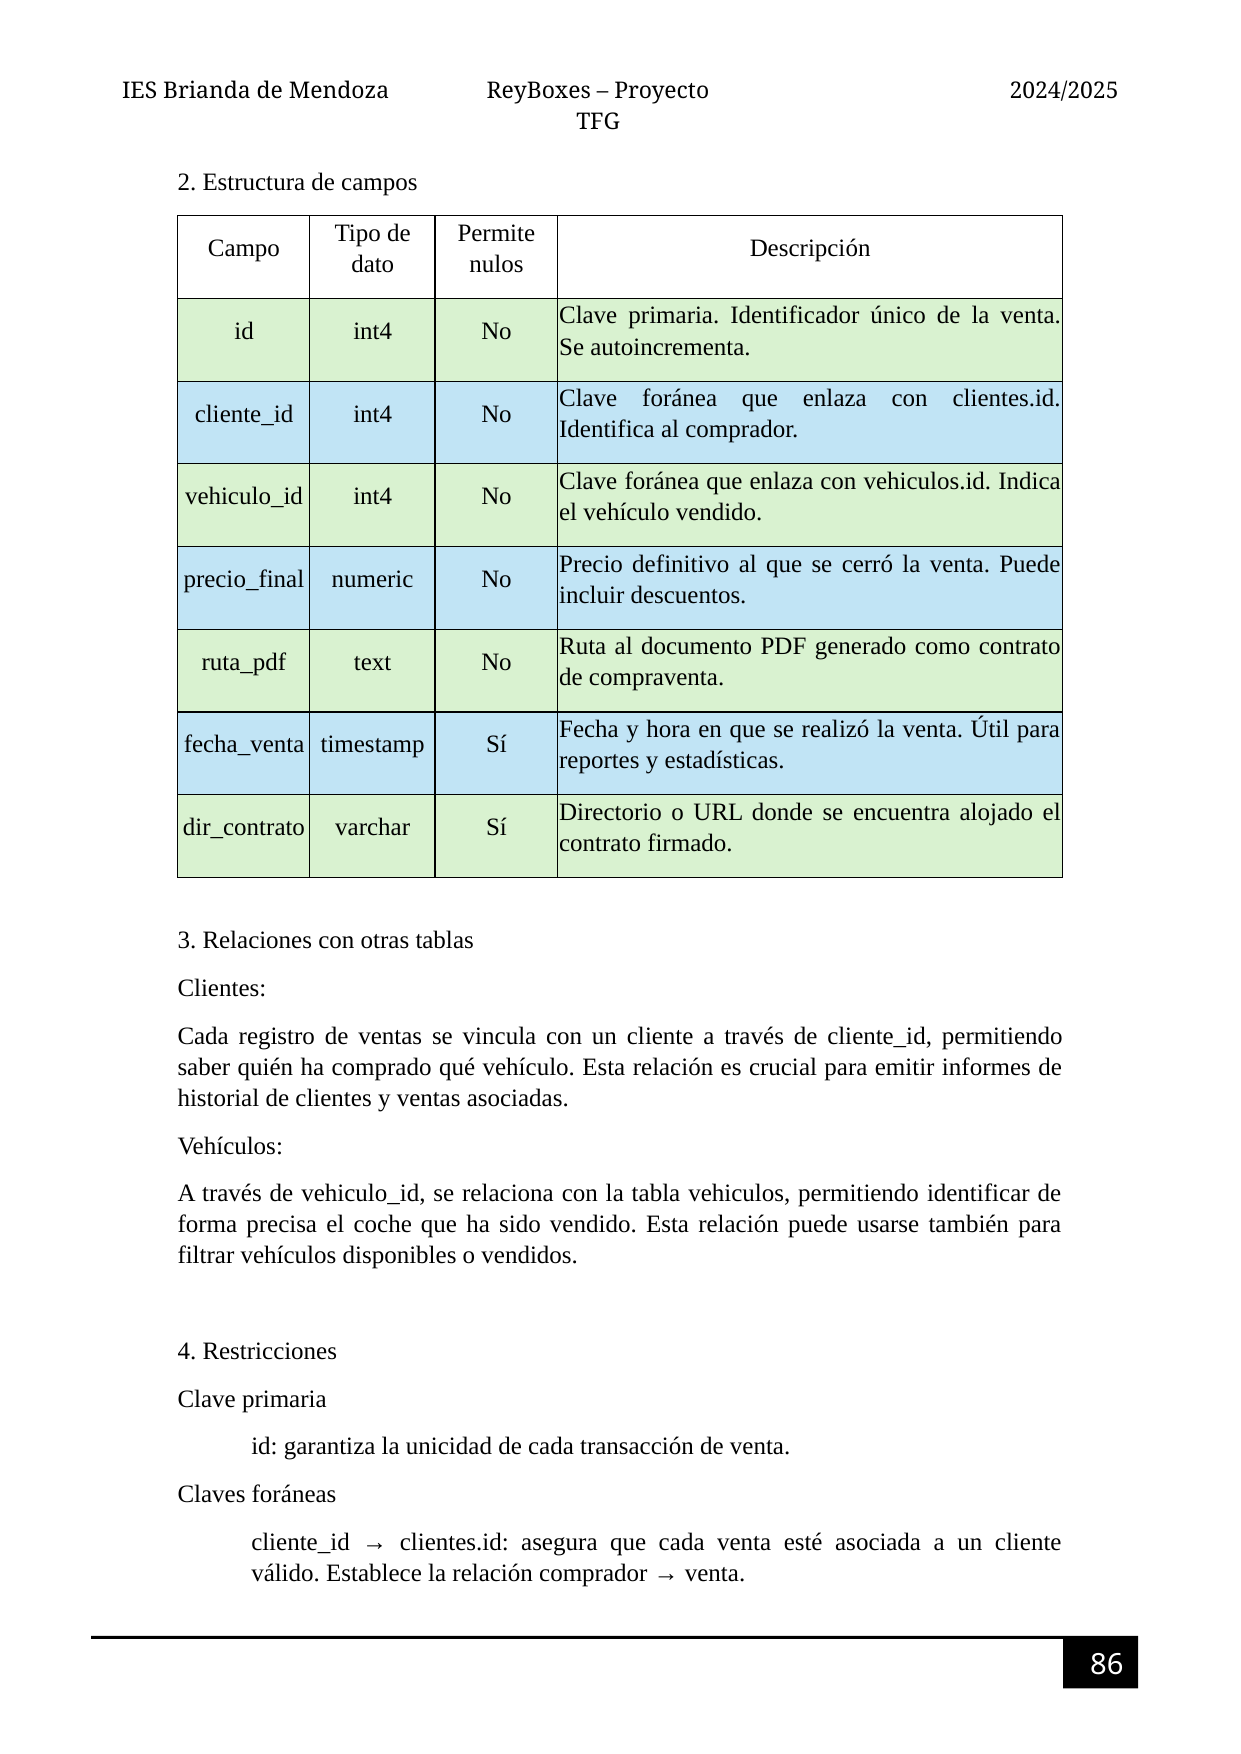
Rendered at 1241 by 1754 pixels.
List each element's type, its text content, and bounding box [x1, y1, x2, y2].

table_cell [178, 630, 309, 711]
text Cada registro de ventas se vincula con un cliente a través de cliente_id, permitiendo saber quién ha comprado qué vehículo. Esta relación es crucial para emitir informes de historial de clientes y ventas asociadas. [177, 1021, 1063, 1112]
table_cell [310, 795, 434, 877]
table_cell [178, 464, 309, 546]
text 2. Estructura de campos [177, 167, 1063, 196]
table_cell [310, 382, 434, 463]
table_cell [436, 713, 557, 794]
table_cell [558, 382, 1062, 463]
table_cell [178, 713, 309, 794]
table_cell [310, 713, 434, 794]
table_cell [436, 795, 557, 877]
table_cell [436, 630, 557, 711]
text id: garantiza la unicidad de cada transacción de venta. [177, 1431, 1063, 1460]
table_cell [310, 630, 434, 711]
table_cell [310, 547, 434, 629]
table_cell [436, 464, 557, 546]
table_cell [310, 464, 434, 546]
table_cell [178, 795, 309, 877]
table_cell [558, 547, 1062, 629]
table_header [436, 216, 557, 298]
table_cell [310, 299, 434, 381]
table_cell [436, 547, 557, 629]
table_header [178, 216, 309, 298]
text 4. Restricciones [177, 1336, 1063, 1365]
text Clave primaria [177, 1384, 1063, 1412]
text Clientes: [177, 973, 1063, 1002]
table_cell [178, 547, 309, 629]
text A través de vehiculo_id, se relaciona con la tabla vehiculos, permitiendo identificar de forma precisa el coche que ha sido vendido. Esta relación puede usarse también para filtrar vehículos disponibles o vendidos. [177, 1178, 1063, 1269]
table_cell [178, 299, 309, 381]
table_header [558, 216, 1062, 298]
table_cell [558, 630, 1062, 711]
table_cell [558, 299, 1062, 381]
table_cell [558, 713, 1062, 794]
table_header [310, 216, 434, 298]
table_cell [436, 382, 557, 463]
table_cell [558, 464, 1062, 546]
text cliente_id → clientes.id: asegura que cada venta esté asociada a un cliente válido. Establece la relación comprador → venta. [251, 1527, 1063, 1587]
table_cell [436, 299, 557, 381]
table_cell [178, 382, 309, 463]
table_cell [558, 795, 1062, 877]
text Vehículos: [177, 1131, 1063, 1159]
text Claves foráneas [177, 1479, 1063, 1508]
text 3. Relaciones con otras tablas [177, 926, 1063, 954]
